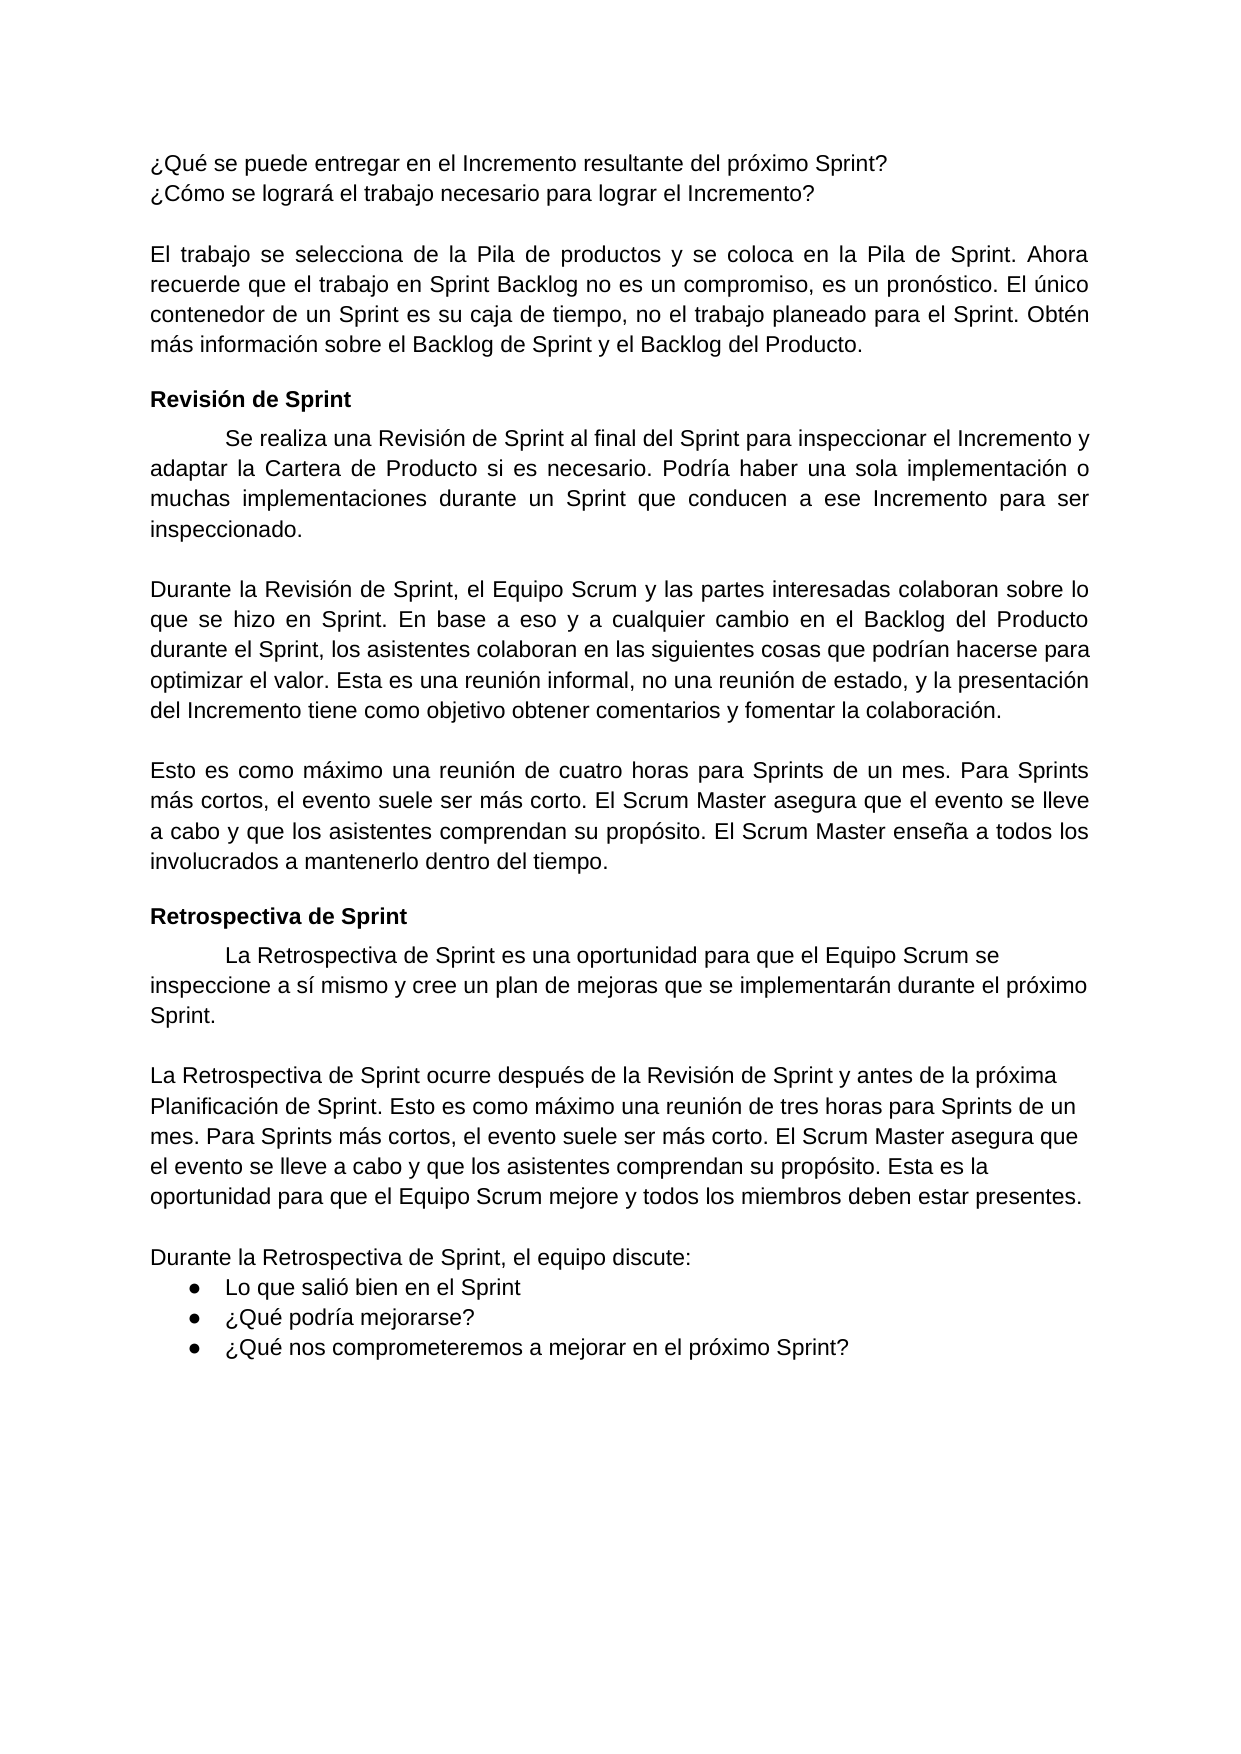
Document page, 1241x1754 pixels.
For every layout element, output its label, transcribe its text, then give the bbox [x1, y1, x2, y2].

subtitle Retrospectiva de Sprint [150, 903, 1090, 929]
text El trabajo se selecciona de la Pila de productos y se coloca en la Pila de Sprint. Ahora recuerde que el trabajo en Sprint Backlog no es un compromiso, es un pronóstico. El único contenedor de un Sprint es su caja de tiempo, no el trabajo planeado para el Sprint. Obtén más información sobre el Backlog de Sprint y el Backlog del Producto. [150, 241, 1090, 358]
text Esto es como máximo una reunión de cuatro horas para Sprints de un mes. Para Sprints más cortos, el evento suele ser más corto. El Scrum Master asegura que el evento se lleve a cabo y que los asistentes comprendan su propósito. El Scrum Master enseña a todos los involucrados a mantenerlo dentro del tiempo. [150, 757, 1090, 874]
text Durante la Revisión de Sprint, el Equipo Scrum y las partes interesadas colaboran sobre lo que se hizo en Sprint. En base a eso y a cualquier cambio en el Backlog del Producto durante el Sprint, los asistentes colaboran en las siguientes cosas que podrían hacerse para optimizar el valor. Esta es una reunión informal, no una reunión de estado, y la presentación del Incremento tiene como objetivo obtener comentarios y fomentar la colaboración. [150, 576, 1090, 723]
text Durante la Retrospectiva de Sprint, el equipo discute: [150, 1244, 1090, 1270]
list ¿Qué nos comprometeremos a mejorar en el próximo Sprint? [187, 1334, 1090, 1361]
text ¿Qué se puede entregar en el Incremento resultante del próximo Sprint? [150, 150, 1090, 176]
text Se realiza una Revisión de Sprint al final del Sprint para inspeccionar el Incremento y adaptar la Cartera de Producto si es necesario. Podría haber una sola implementación o muchas implementaciones durante un Sprint que conducen a ese Incremento para ser inspeccionado. [150, 425, 1090, 542]
subtitle Revisión de Sprint [150, 386, 1090, 413]
list ¿Qué podría mejorarse? [187, 1304, 1090, 1331]
list Lo que salió bien en el Sprint [187, 1274, 1090, 1300]
text La Retrospectiva de Sprint es una oportunidad para que el Equipo Scrum se inspeccione a sí mismo y cree un plan de mejoras que se implementarán durante el próximo Sprint. [150, 942, 1090, 1028]
text La Retrospectiva de Sprint ocurre después de la Revisión de Sprint y antes de la próxima Planificación de Sprint. Esto es como máximo una reunión de tres horas para Sprints de un mes. Para Sprints más cortos, el evento suele ser más corto. El Scrum Master asegura que el evento se lleve a cabo y que los asistentes comprendan su propósito. Esta es la oportunidad para que el Equipo Scrum mejore y todos los miembros deben estar presentes. [150, 1062, 1090, 1210]
text ¿Cómo se logrará el trabajo necesario para lograr el Incremento? [150, 180, 1090, 207]
